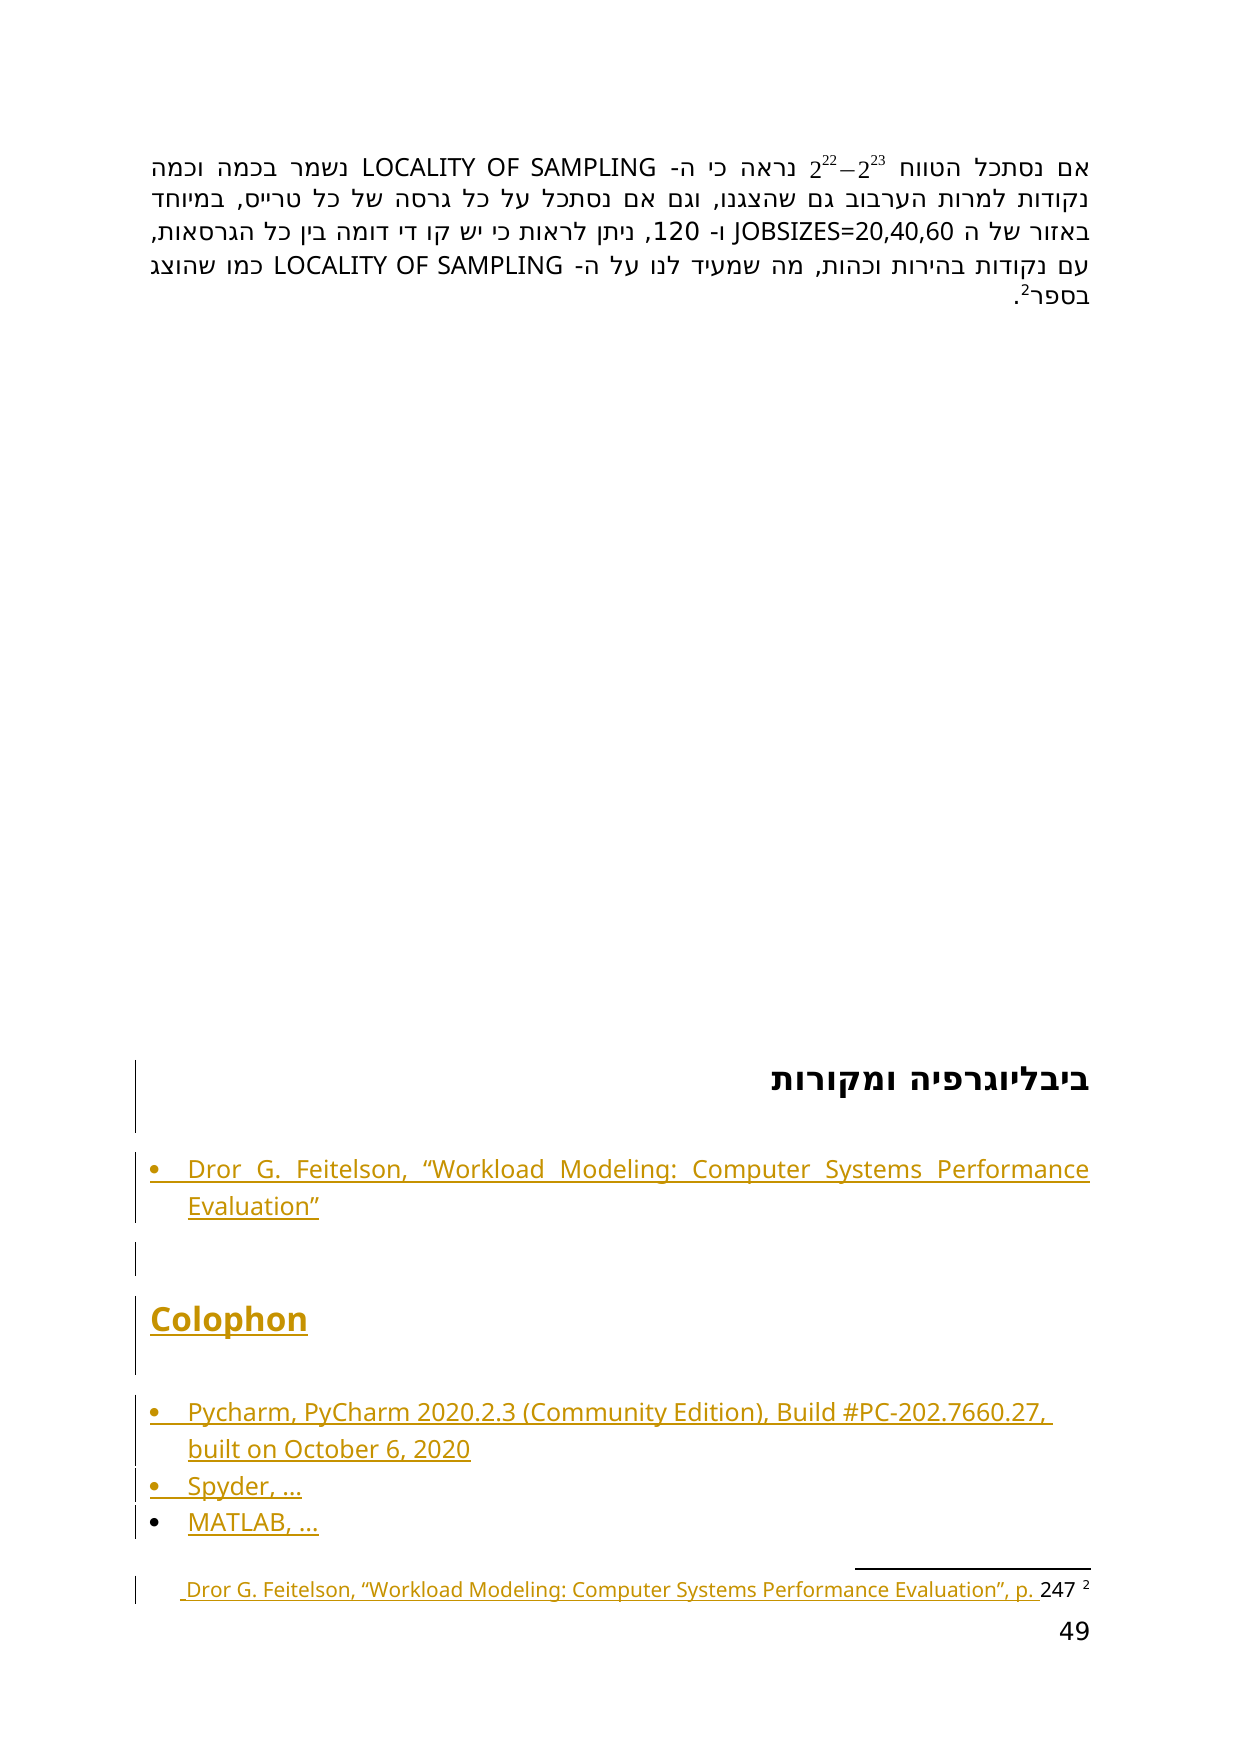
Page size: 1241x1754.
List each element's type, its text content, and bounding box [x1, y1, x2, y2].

text אם נסתכל הטווח נראה כי ה- LOCALITY OF SAMPLING נשמר בכמה וכמה נקודות למרות הערבוב גם שהצגנו, וגם אם נסתכל על כל גרסה של כל טרייס, במיוחד באזור של ה JOBSIZES=20,40,60 ו- 120, ניתן לראות כי יש קו די דומה בין כל הגרסאות, עם נקודות בהירות וכהות, מה שמעיד לנו על ה- LOCALITY OF SAMPLING כמו שהוצג בספר. [150, 150, 1090, 311]
subtitle ביבליוגרפיה ומקורות [150, 1060, 1090, 1099]
